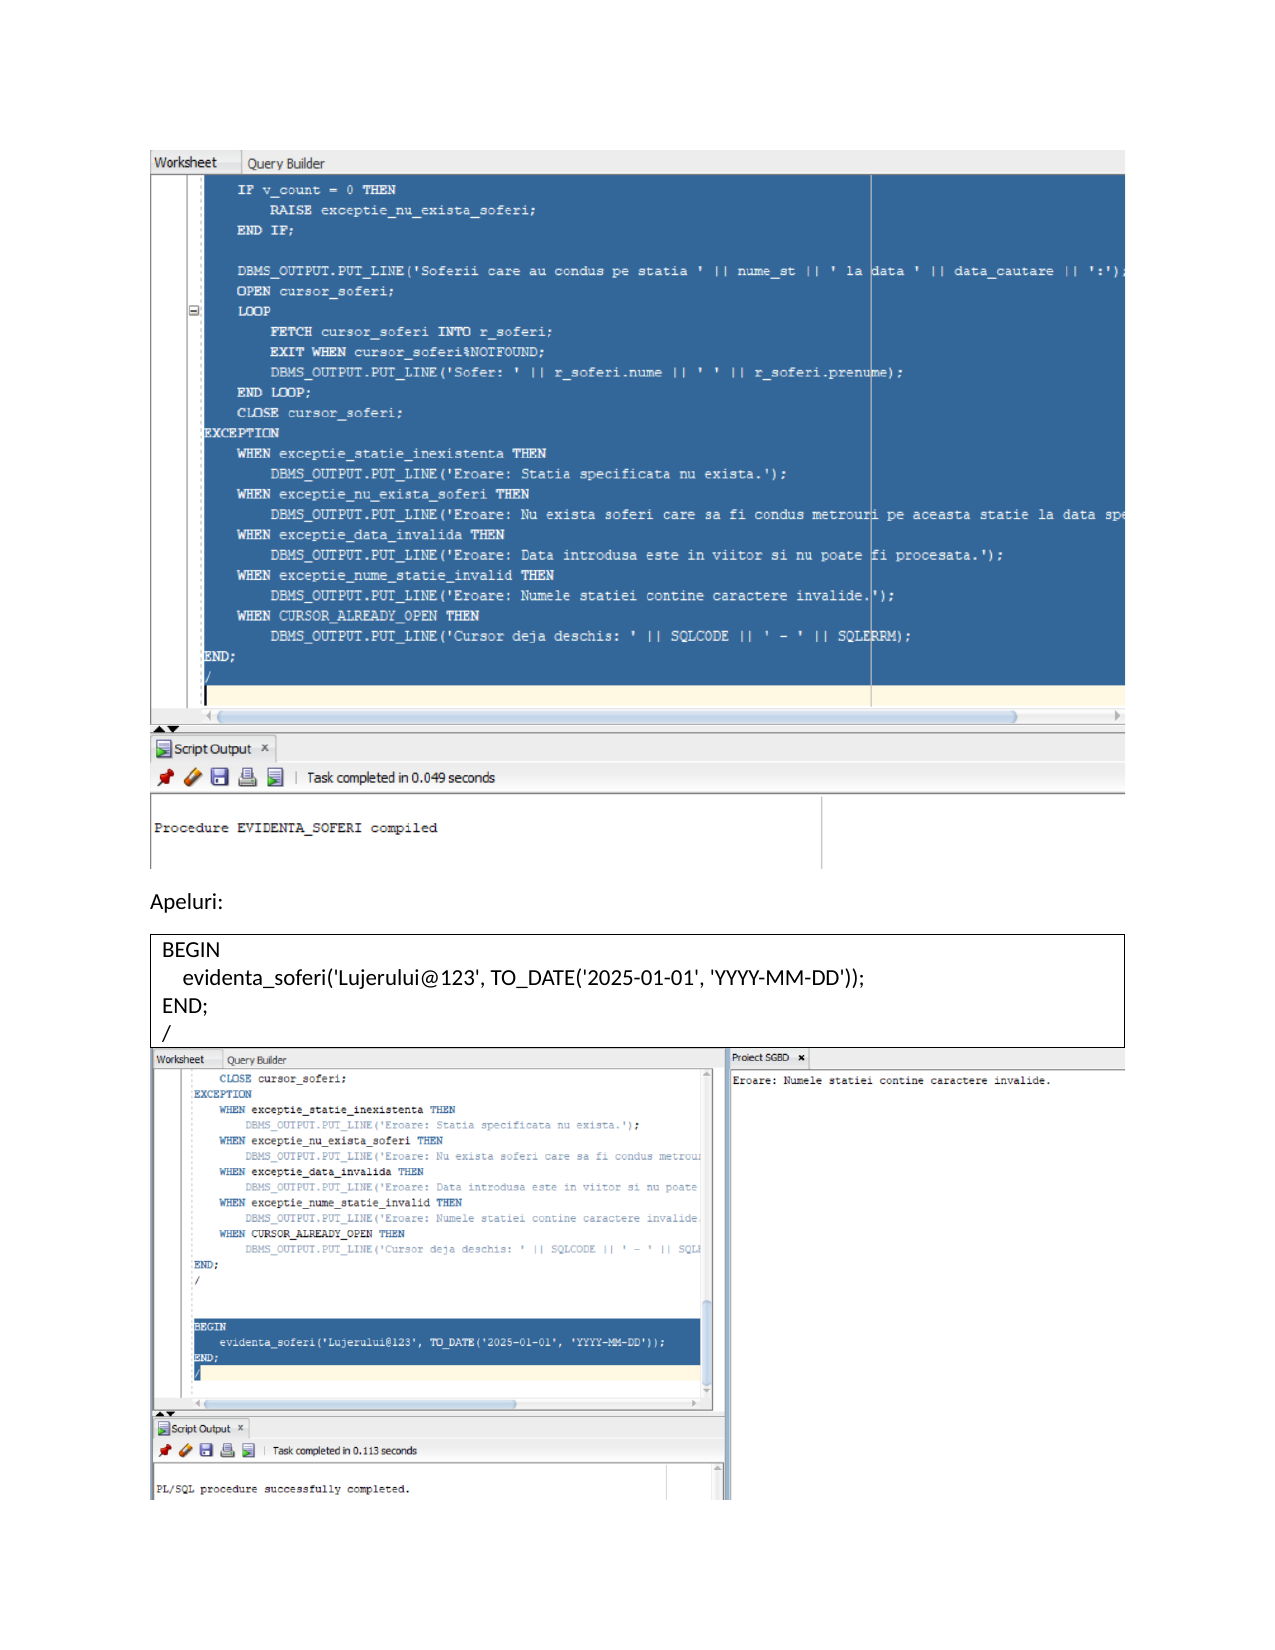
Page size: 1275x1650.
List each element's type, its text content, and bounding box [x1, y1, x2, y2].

picture [150, 150, 1125, 869]
picture [150, 1048, 1125, 1500]
text Apeluri: [150, 887, 1125, 915]
table_header BEGIN evidenta_soferi('Lujerului@123', TO_DATE('2025-01-01', 'YYYY-MM-DD')); END; / [151, 935, 1124, 1047]
